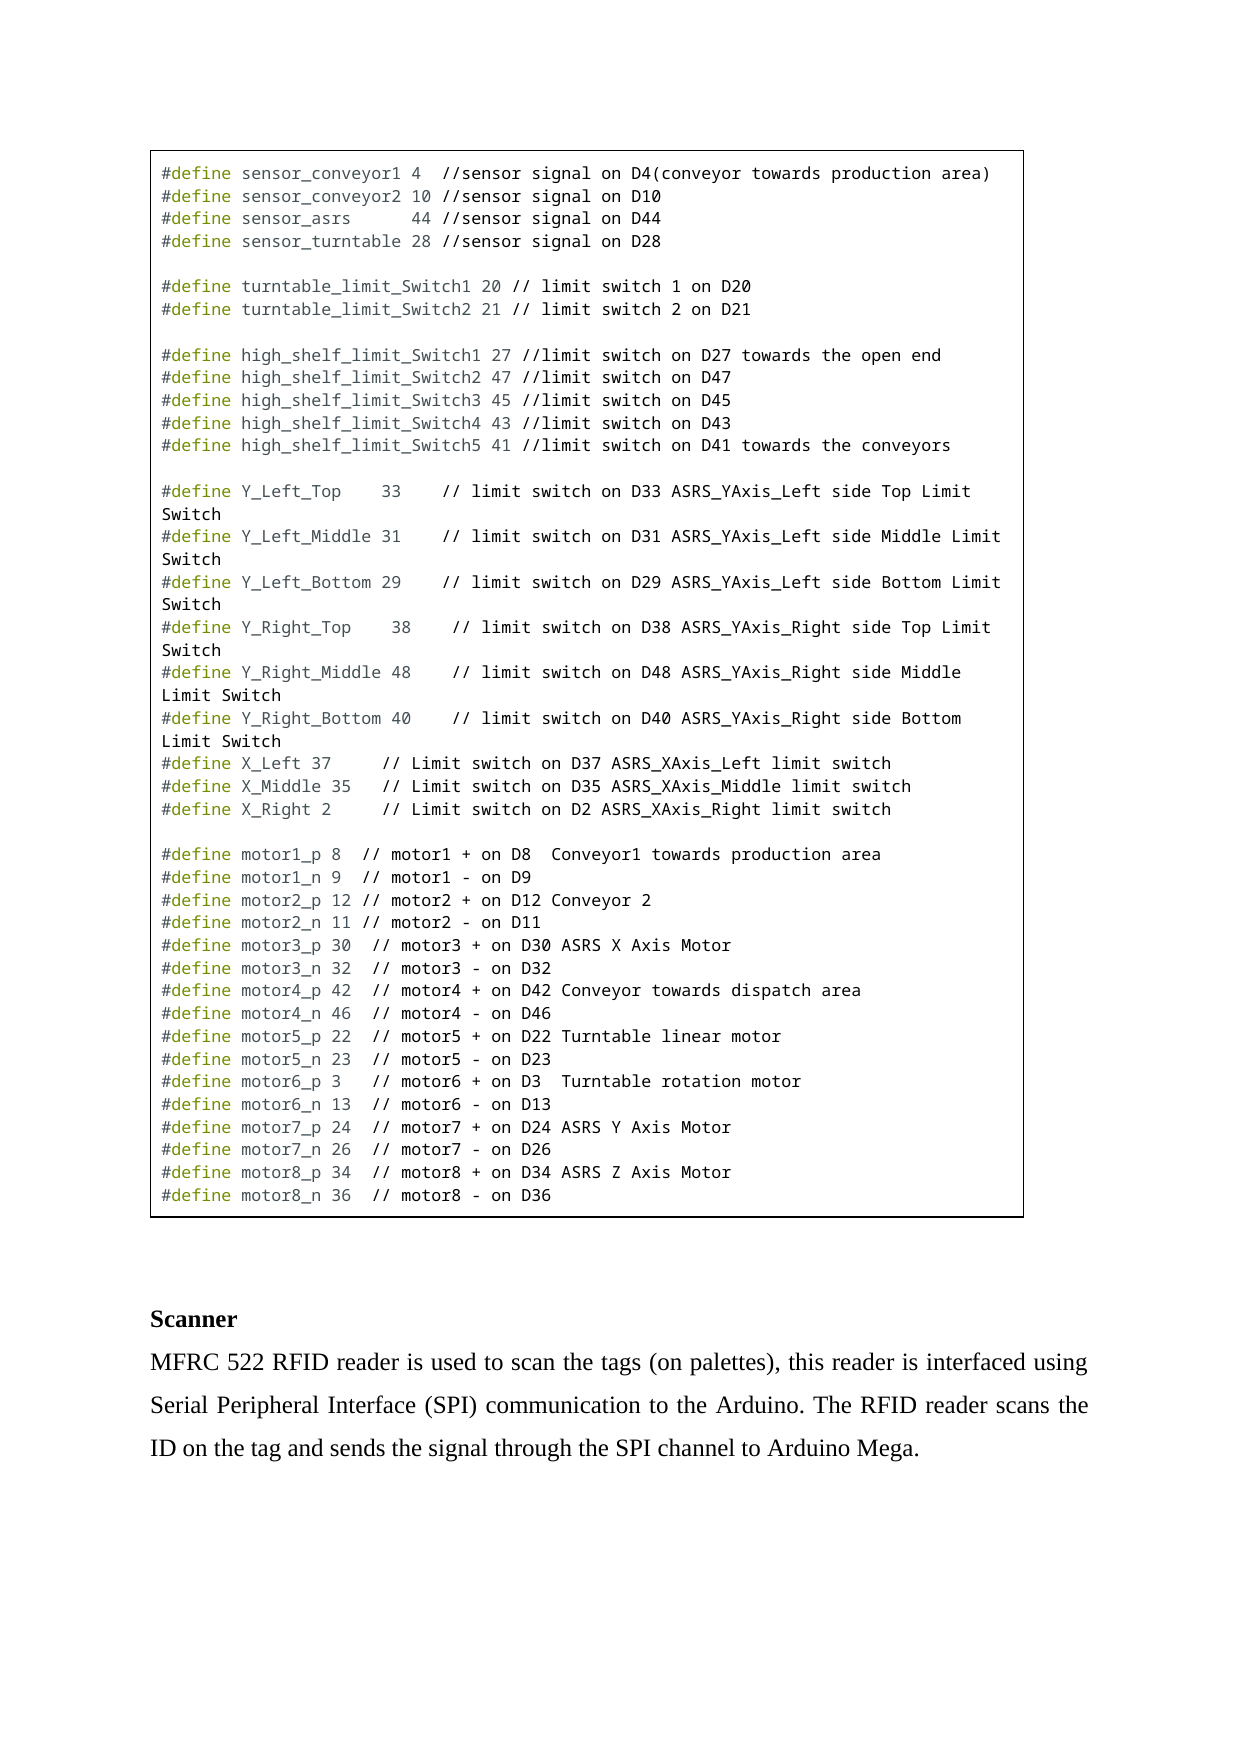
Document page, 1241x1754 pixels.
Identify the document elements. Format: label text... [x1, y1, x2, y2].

table_header #define sensor_conveyor1 4 //sensor signal on D4(conveyor towards production area) #define sensor_conveyor2 10 //sensor signal on D10 #define sensor_asrs 44 //sensor signal on D44 #define sensor_turntable 28 //sensor signal on D28 #define turntable_limit_Switch1 20 // limit switch 1 on D20 #define turntable_limit_Switch2 21 // limit switch 2 on D21 #define high_shelf_limit_Switch1 27 //limit switch on D27 towards the open end #define high_shelf_limit_Switch2 47 //limit switch on D47 #define high_shelf_limit_Switch3 45 //limit switch on D45 #define high_shelf_limit_Switch4 43 //limit switch on D43 #define high_shelf_limit_Switch5 41 //limit switch on D41 towards the conveyors #define Y_Left_Top 33 // limit switch on D33 ASRS_YAxis_Left side Top Limit Switch #define Y_Left_Middle 31 // limit switch on D31 ASRS_YAxis_Left side Middle Limit Switch #define Y_Left_Bottom 29 // limit switch on D29 ASRS_YAxis_Left side Bottom Limit Switch #define Y_Right_Top 38 // limit switch on D38 ASRS_YAxis_Right side Top Limit Switch #define Y_Right_Middle 48 // limit switch on D48 ASRS_YAxis_Right side Middle Limit Switch #define Y_Right_Bottom 40 // limit switch on D40 ASRS_YAxis_Right side Bottom Limit Switch #define X_Left 37 // Limit switch on D37 ASRS_XAxis_Left limit switch #define X_Middle 35 // Limit switch on D35 ASRS_XAxis_Middle limit switch #define X_Right 2 // Limit switch on D2 ASRS_XAxis_Right limit switch #define motor1_p 8 // motor1 + on D8 Conveyor1 towards production area #define motor1_n 9 // motor1 - on D9 #define motor2_p 12 // motor2 + on D12 Conveyor 2 #define motor2_n 11 // motor2 - on D11 #define motor3_p 30 // motor3 + on D30 ASRS X Axis Motor #define motor3_n 32 // motor3 - on D32 #define motor4_p 42 // motor4 + on D42 Conveyor towards dispatch area #define motor4_n 46 // motor4 - on D46 #define motor5_p 22 // motor5 + on D22 Turntable linear motor #define motor5_n 23 // motor5 - on D23 #define motor6_p 3 // motor6 + on D3 Turntable rotation motor #define motor6_n 13 // motor6 - on D13 #define motor7_p 24 // motor7 + on D24 ASRS Y Axis Motor #define motor7_n 26 // motor7 - on D26 #define motor8_p 34 // motor8 + on D34 ASRS Z Axis Motor #define motor8_n 36 // motor8 - on D36 [151, 151, 1023, 1216]
text MFRC 522 RFID reader is used to scan the tags (on palettes), this reader is interfaced using Serial Peripheral Interface (SPI) communication to the Arduino. The RFID reader scans the ID on the tag and sends the signal through the SPI channel to Arduino Mega. [150, 1347, 1090, 1462]
subtitle Scanner [150, 1304, 1090, 1332]
